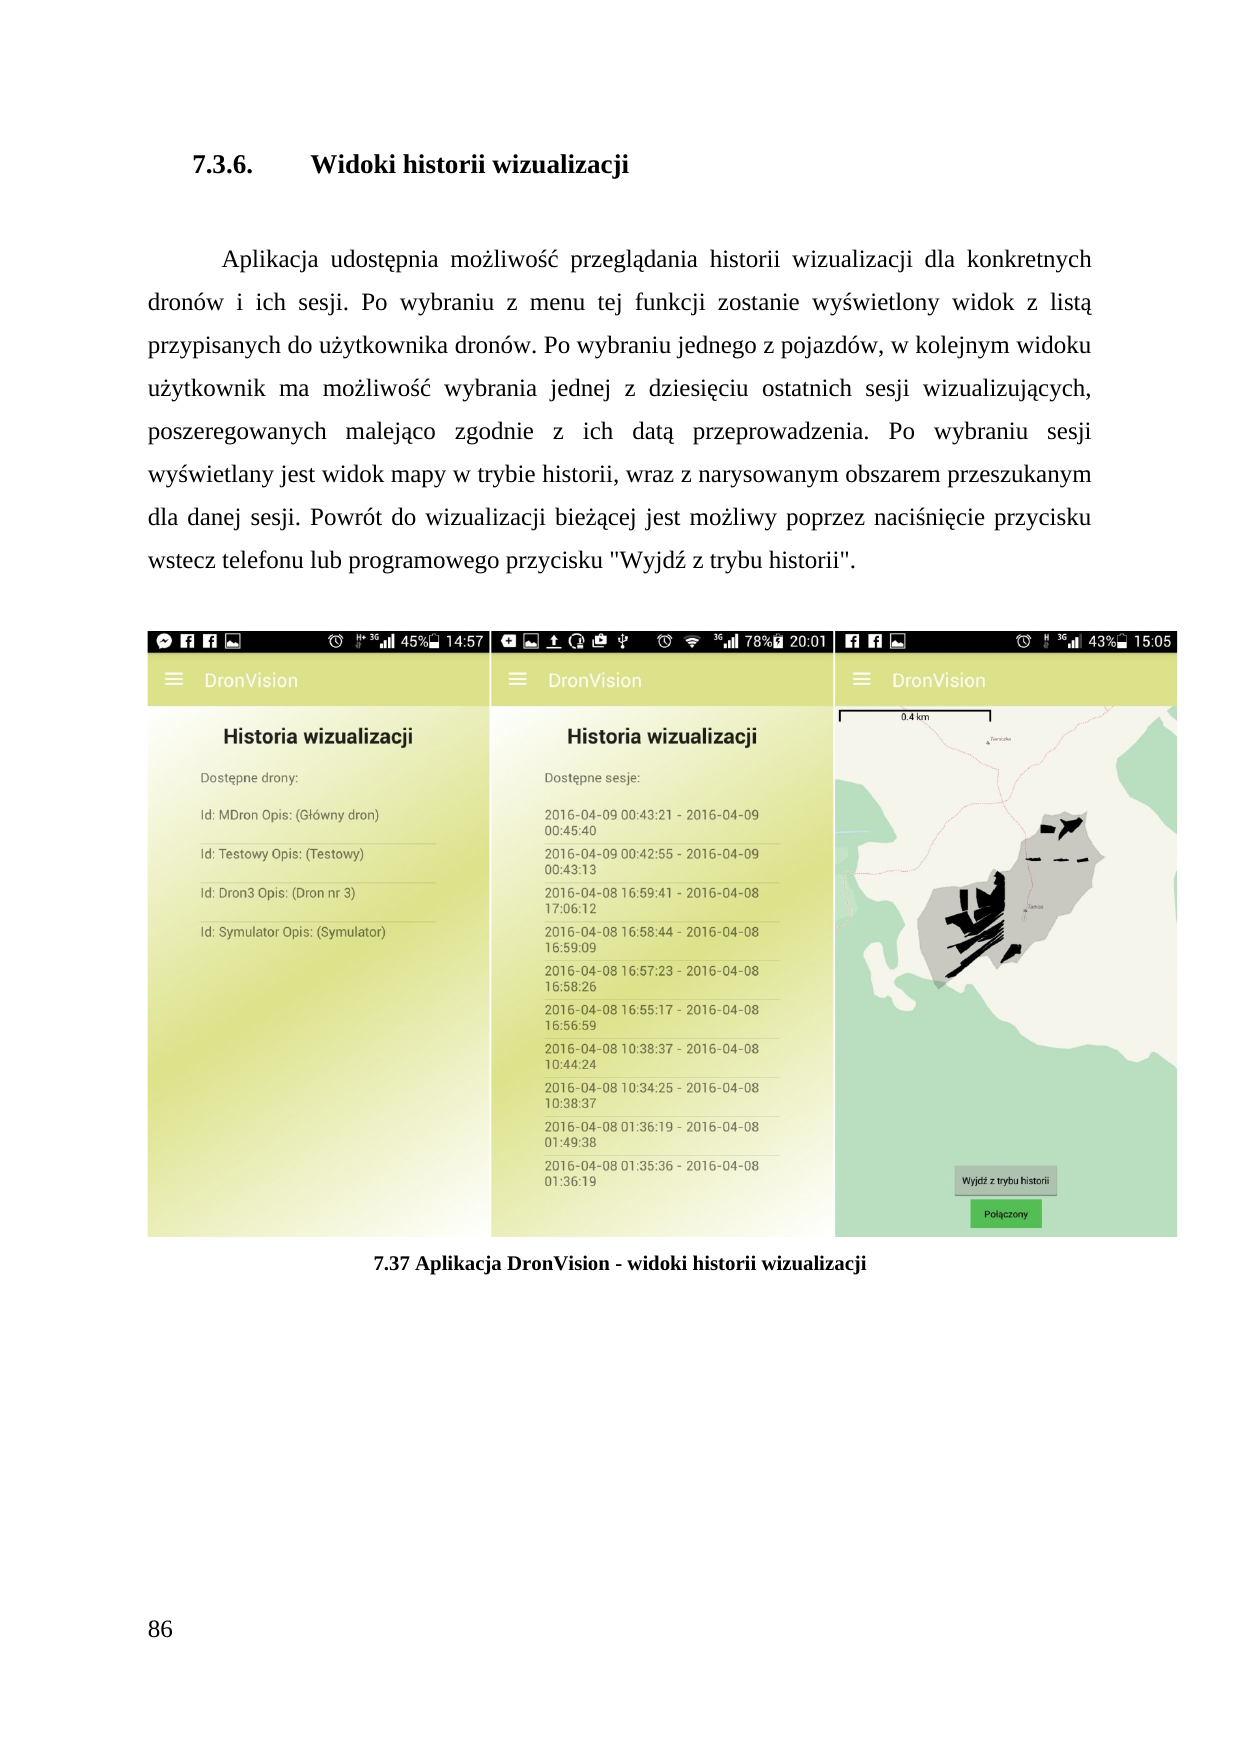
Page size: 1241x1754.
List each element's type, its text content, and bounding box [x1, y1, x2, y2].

subtitle Widoki historii wizualizacji [192, 148, 1092, 179]
picture [147, 631, 1191, 1237]
text Aplikacja udostępnia możliwość przeglądania historii wizualizacji dla konkretnych dronów i ich sesji. Po wybraniu z menu tej funkcji zostanie wyświetlony widok z listą przypisanych do użytkownika dronów. Po wybraniu jednego z pojazdów, w kolejnym widoku użytkownik ma możliwość wybrania jednej z dziesięciu ostatnich sesji wizualizujących, poszeregowanych malejąco zgodnie z ich datą przeprowadzenia. Po wybraniu sesji wyświetlany jest widok mapy w trybie historii, wraz z narysowanym obszarem przeszukanym dla danej sesji. Powrót do wizualizacji bieżącej jest możliwy poprzez naciśnięcie przycisku wstecz telefonu lub programowego przycisku "Wyjdź z trybu historii". [148, 244, 1092, 574]
